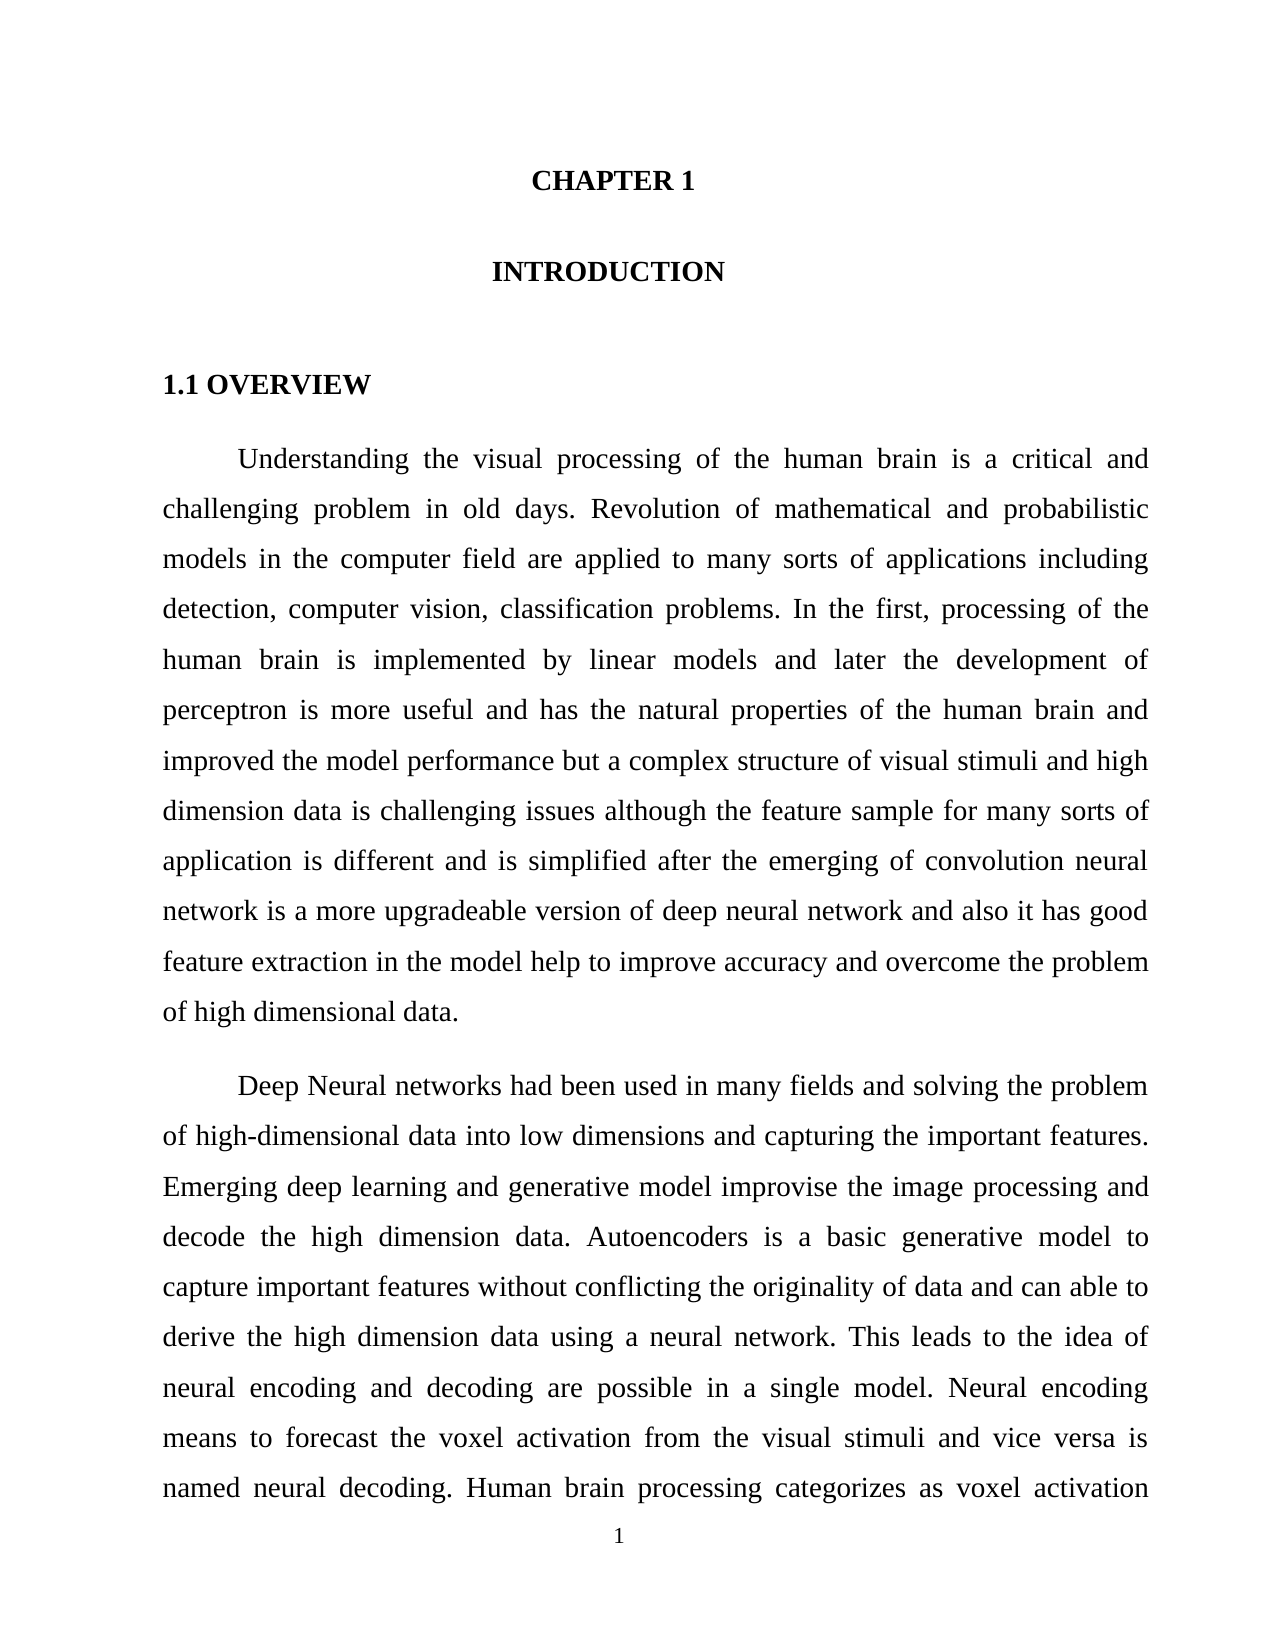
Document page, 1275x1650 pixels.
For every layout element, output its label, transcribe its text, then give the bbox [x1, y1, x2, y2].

text INTRODUCTION [462, 254, 1150, 287]
text CHAPTER 1 [87, 163, 1139, 197]
text 1.1 OVERVIEW [162, 367, 1150, 400]
text Understanding the visual processing of the human brain is a critical and challenging problem in old days. Revolution of mathematical and probabilistic models in the computer field are applied to many sorts of applications including detection, computer vision, classification problems. In the first, processing of the human brain is implemented by linear models and later the development of perceptron is more useful and has the natural properties of the human brain and improved the model performance but a complex structure of visual stimuli and high dimension data is challenging issues although the feature sample for many sorts of application is different and is simplified after the emerging of convolution neural network is a more upgradeable version of deep neural network and also it has good feature extraction in the model help to improve accuracy and overcome the problem of high dimensional data. [162, 441, 1150, 1028]
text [162, 1068, 1150, 1504]
